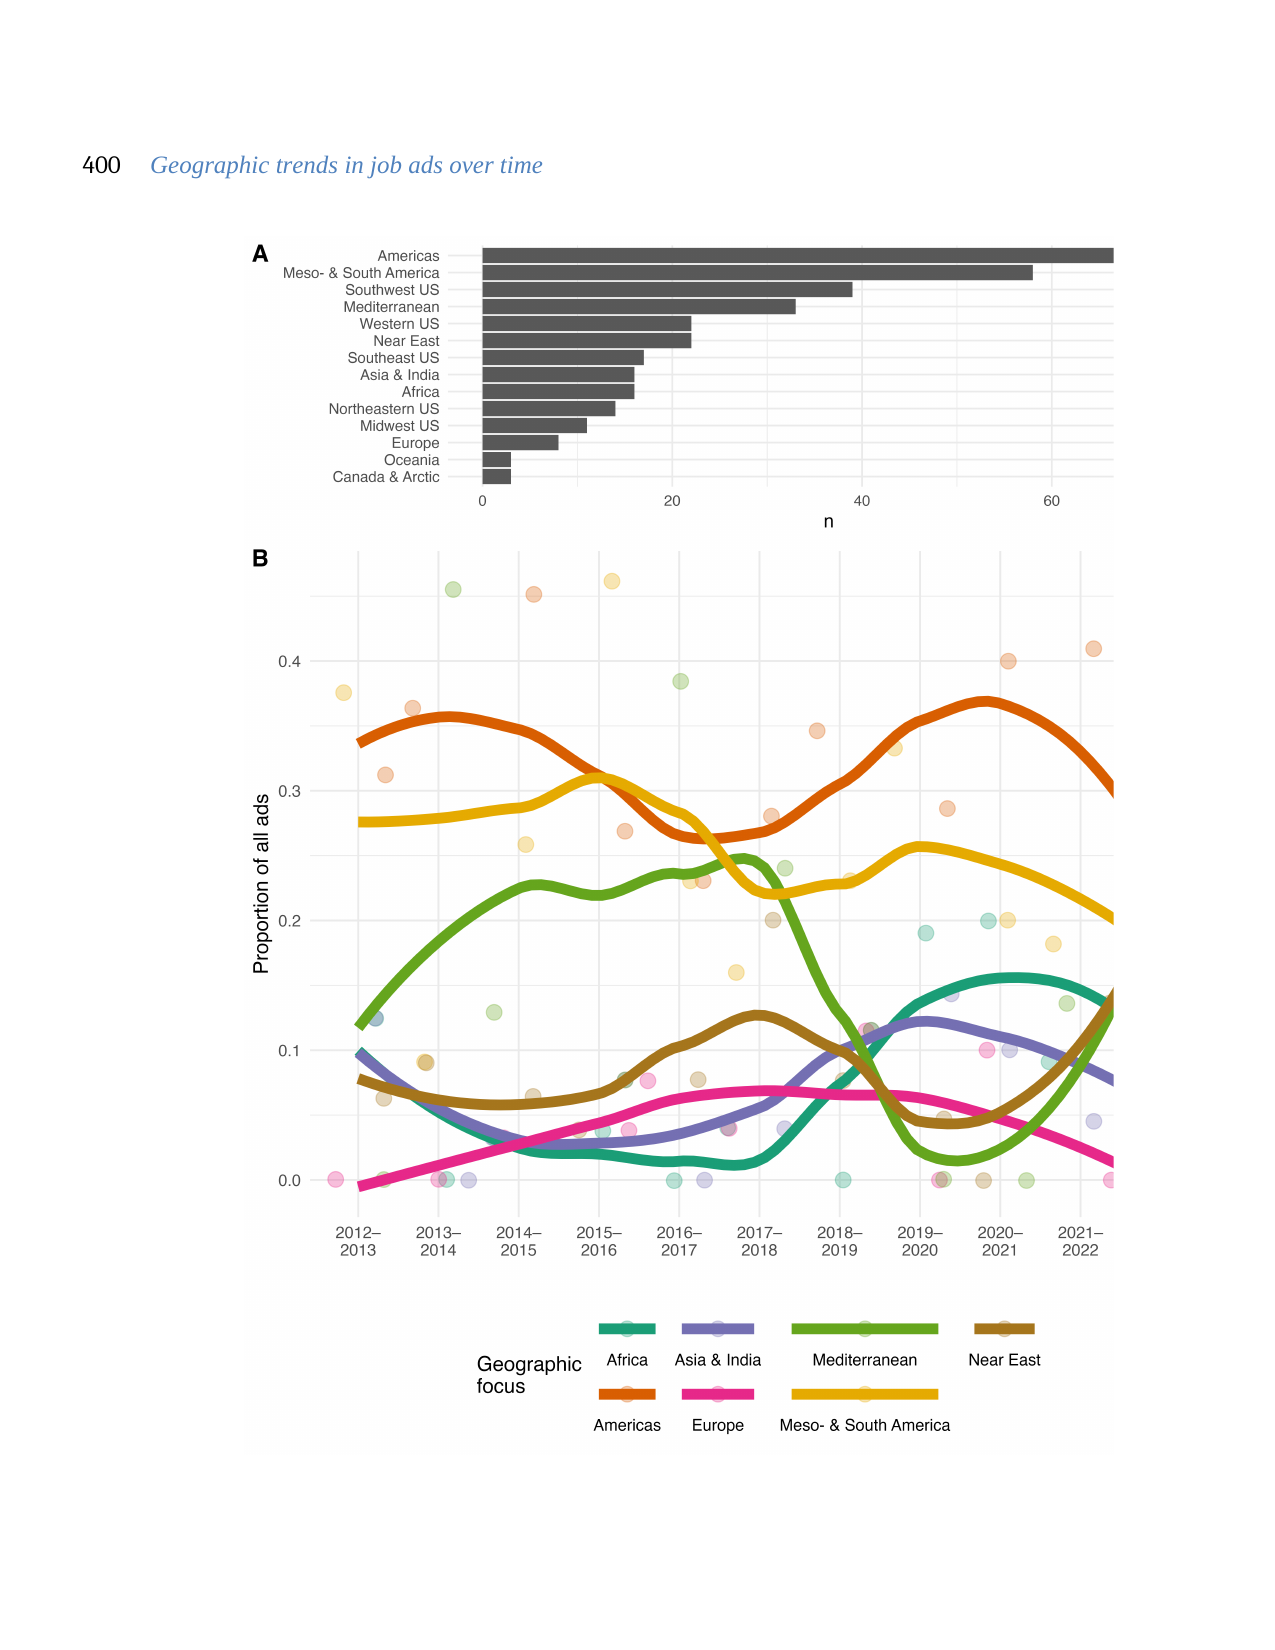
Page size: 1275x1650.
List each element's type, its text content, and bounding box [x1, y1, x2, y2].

picture [243, 236, 1114, 1455]
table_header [139, 233, 1114, 1487]
subtitle Geographic trends in job ads over time [150, 150, 1125, 179]
